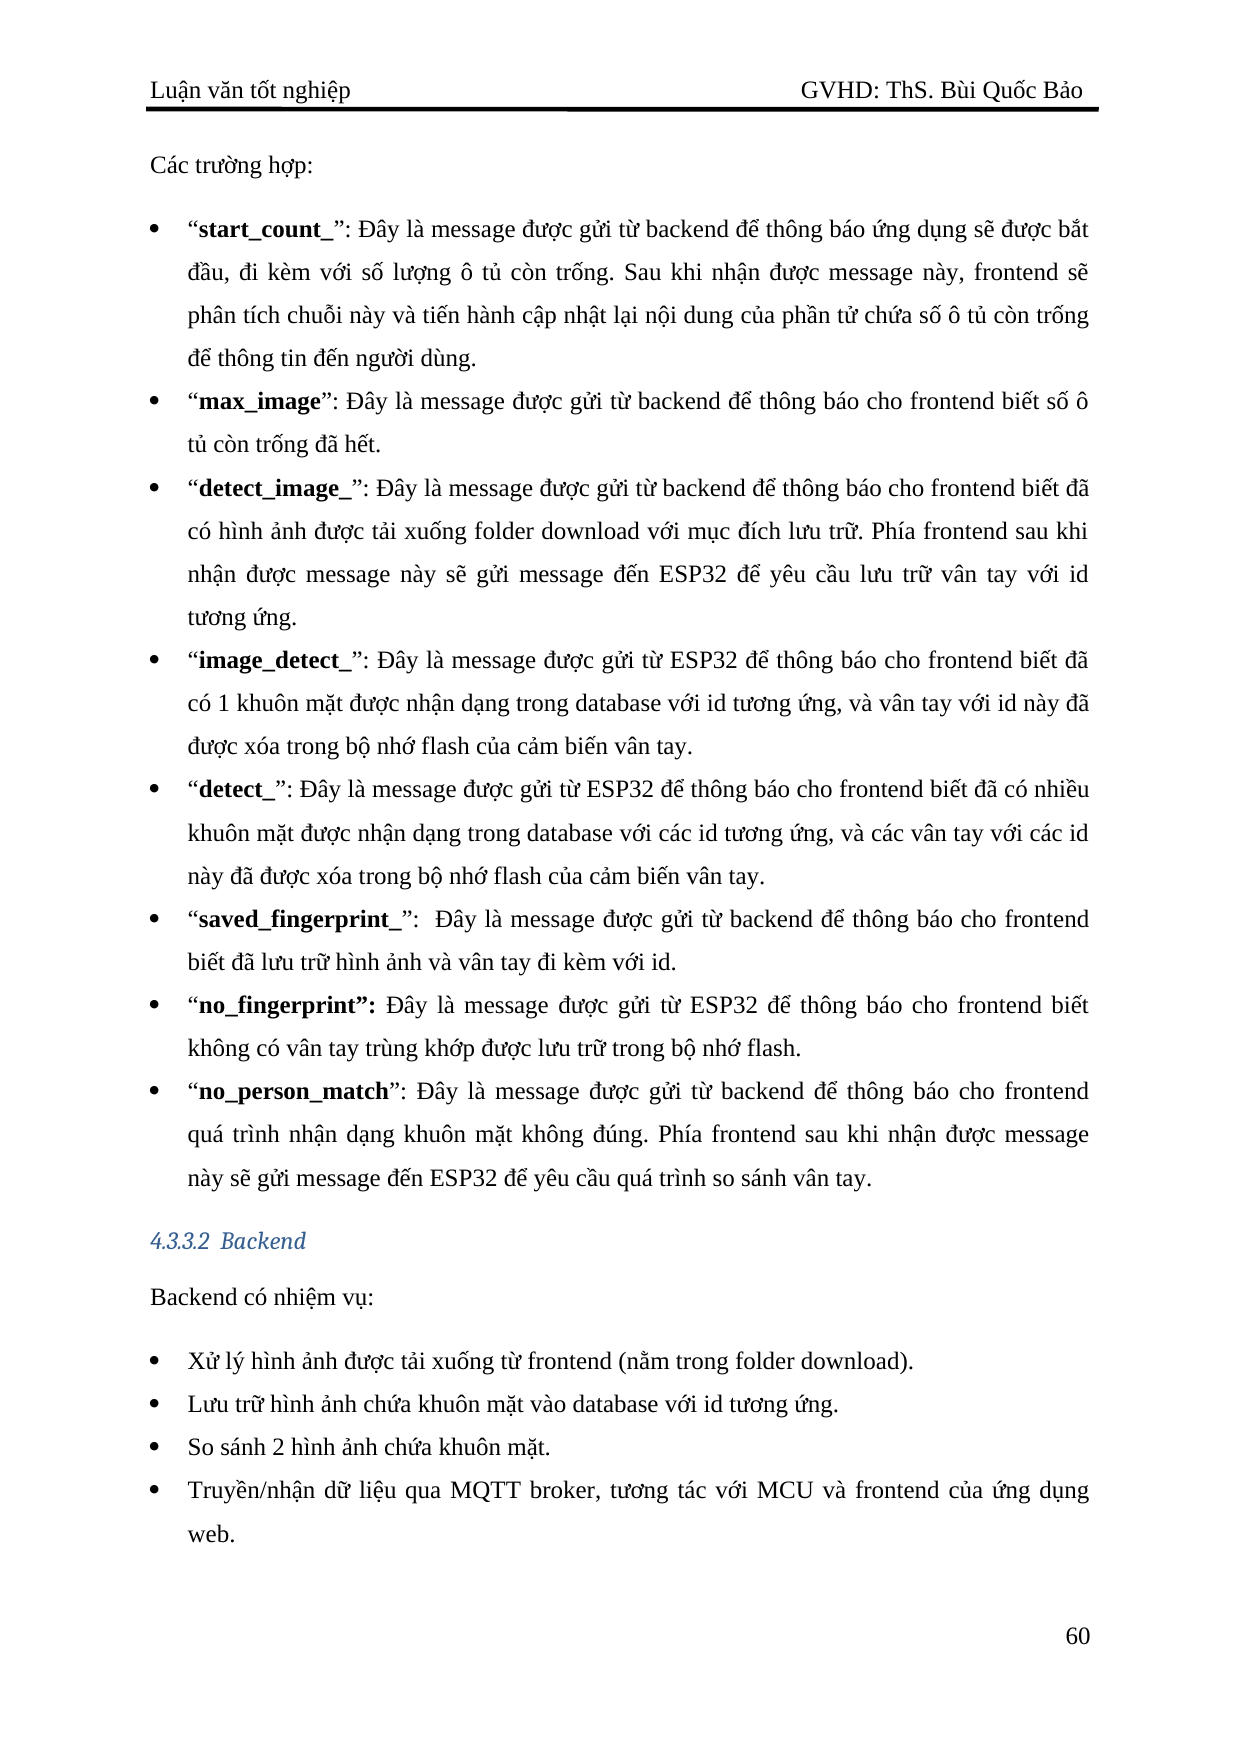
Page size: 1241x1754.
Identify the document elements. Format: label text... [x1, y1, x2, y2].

text Các trường hợp: [150, 150, 1090, 179]
list So sánh 2 hình ảnh chứa khuôn mặt. [150, 1432, 1090, 1461]
list “max_image”: Đây là message được gửi từ backend để thông báo cho frontend biết số ô tủ còn trống đã hết. [150, 386, 1090, 458]
list “start_count_”: Đây là message được gửi từ backend để thông báo ứng dụng sẽ được bắt đầu, đi kèm với số lượng ô tủ còn trống. Sau khi nhận được message này, frontend sẽ phân tích chuỗi này và tiến hành cập nhật lại nội dung của phần tử chứa số ô tủ còn trống để thông tin đến người dùng. [150, 214, 1090, 372]
list “no_person_match”: Đây là message được gửi từ backend để thông báo cho frontend quá trình nhận dạng khuôn mặt không đúng. Phía frontend sau khi nhận được message này sẽ gửi message đến ESP32 để yêu cầu quá trình so sánh vân tay. [150, 1076, 1090, 1191]
list Truyền/nhận dữ liệu qua MQTT broker, tương tác với MCU và frontend của ứng dụng web. [150, 1476, 1090, 1547]
list “image_detect_”: Đây là message được gửi từ ESP32 để thông báo cho frontend biết đã có 1 khuôn mặt được nhận dạng trong database với id tương ứng, và vân tay với id này đã được xóa trong bộ nhớ flash của cảm biến vân tay. [150, 645, 1090, 760]
list Lưu trữ hình ảnh chứa khuôn mặt vào database với id tương ứng. [150, 1389, 1090, 1418]
list “saved_fingerprint_”: Đây là message được gửi từ backend để thông báo cho frontend biết đã lưu trữ hình ảnh và vân tay đi kèm với id. [150, 904, 1090, 976]
list Xử lý hình ảnh được tải xuống từ frontend (nằm trong folder download). [150, 1346, 1090, 1375]
list “detect_”: Đây là message được gửi từ ESP32 để thông báo cho frontend biết đã có nhiều khuôn mặt được nhận dạng trong database với các id tương ứng, và các vân tay với các id này đã được xóa trong bộ nhớ flash của cảm biến vân tay. [150, 774, 1090, 889]
list “detect_image_”: Đây là message được gửi từ backend để thông báo cho frontend biết đã có hình ảnh được tải xuống folder download với mục đích lưu trữ. Phía frontend sau khi nhận được message này sẽ gửi message đến ESP32 để yêu cầu lưu trữ vân tay với id tương ứng. [150, 473, 1090, 631]
subtitle 4.3.3.2 Backend [150, 1227, 1090, 1255]
text Backend có nhiệm vụ: [150, 1282, 1090, 1311]
list “no_fingerprint”: Đây là message được gửi từ ESP32 để thông báo cho frontend biết không có vân tay trùng khớp được lưu trữ trong bộ nhớ flash. [150, 990, 1090, 1062]
